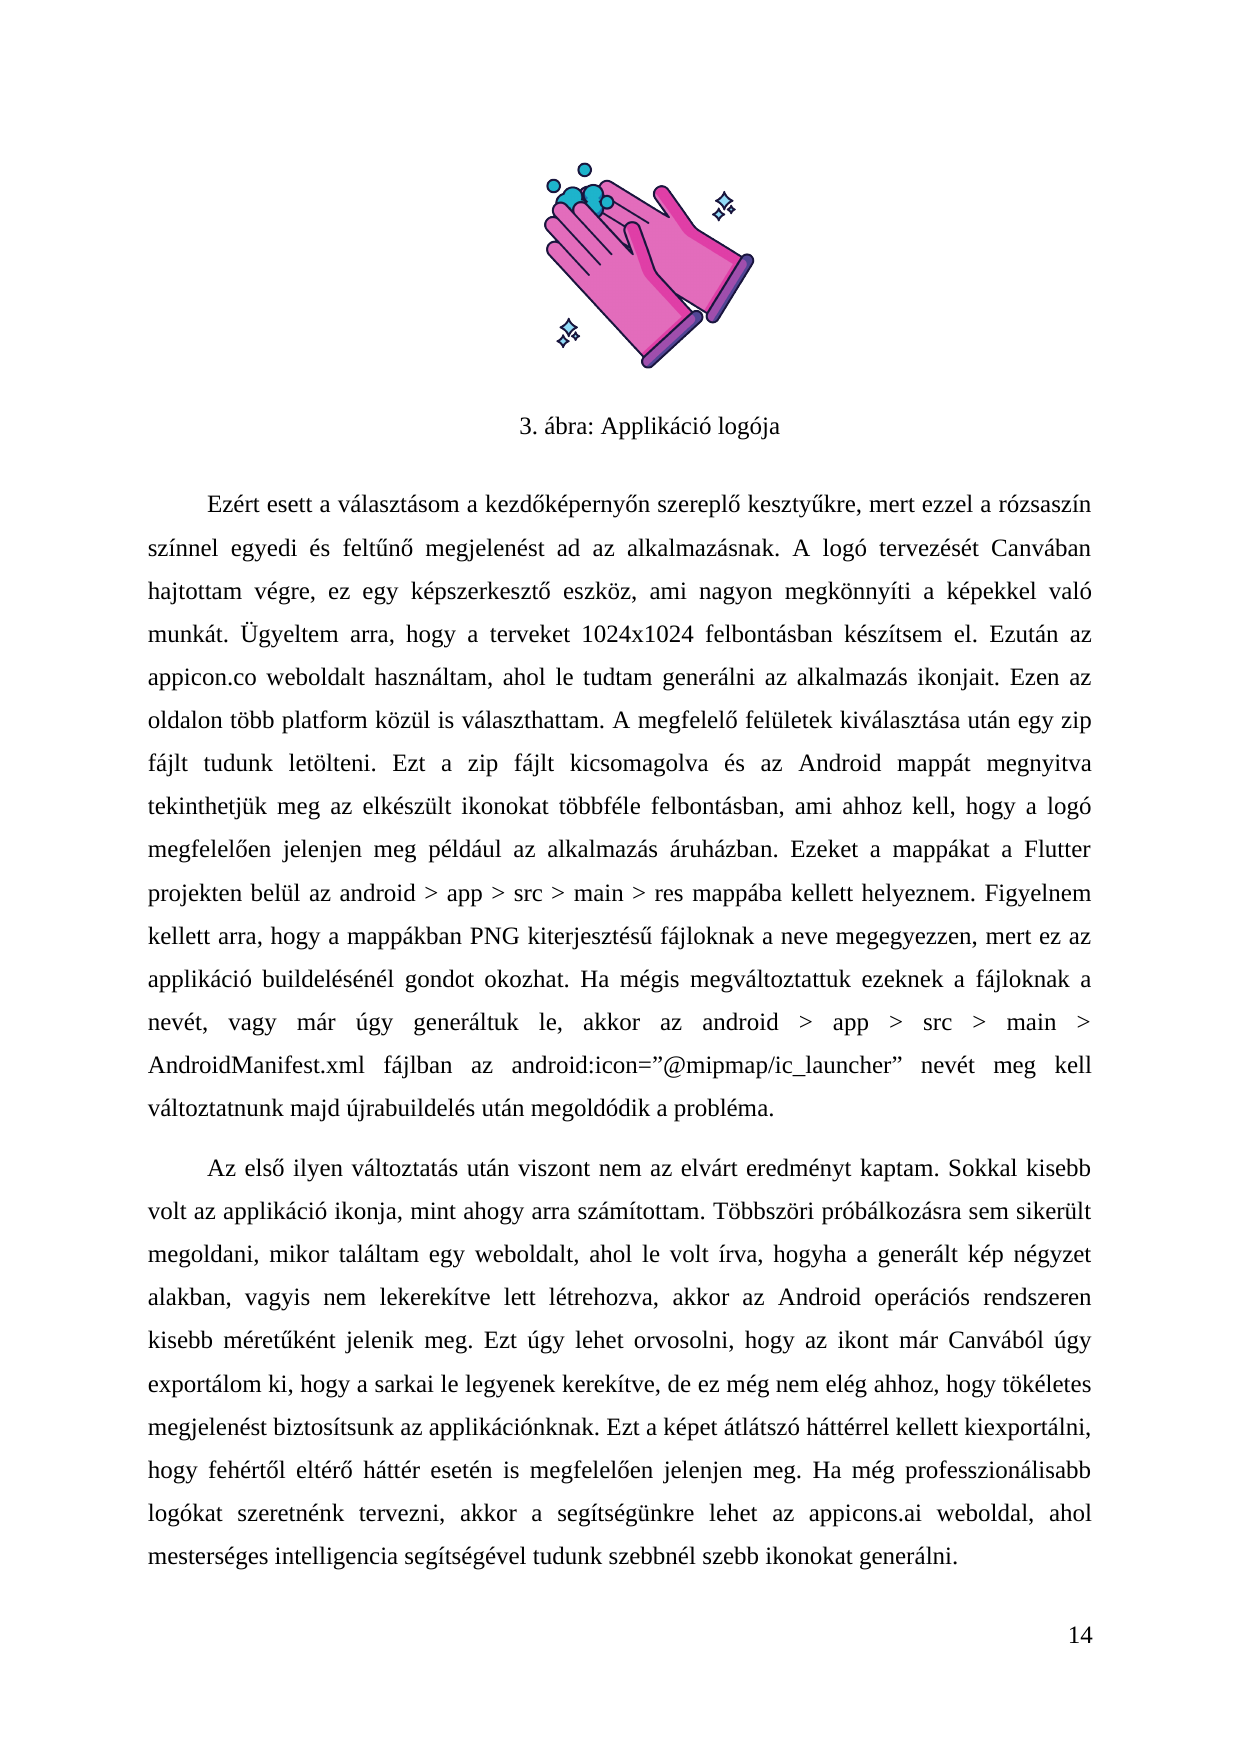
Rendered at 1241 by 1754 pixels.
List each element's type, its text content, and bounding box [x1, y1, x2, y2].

picture [531, 147, 768, 384]
text 3. ábra: Applikáció logója [148, 411, 1092, 439]
text Ezért esett a választásom a kezdőképernyőn szereplő kesztyűkre, mert ezzel a rózsaszín színnel egyedi és feltűnő megjelenést ad az alkalmazásnak. A logó tervezését Canvában hajtottam végre, ez egy képszerkesztő eszköz, ami nagyon megkönnyíti a képekkel való munkát. Ügyeltem arra, hogy a terveket 1024x1024 felbontásban készítsem el. Ezután az appicon.co weboldalt használtam, ahol le tudtam generálni az alkalmazás ikonjait. Ezen az oldalon több platform közül is választhattam. A megfelelő felületek kiválasztása után egy zip fájlt tudunk letölteni. Ezt a zip fájlt kicsomagolva és az Android mappát megnyitva tekinthetjük meg az elkészült ikonokat többféle felbontásban, ami ahhoz kell, hogy a logó megfelelően jelenjen meg például az alkalmazás áruházban. Ezeket a mappákat a Flutter projekten belül az android > app > src > main > res mappába kellett helyeznem. Figyelnem kellett arra, hogy a mappákban PNG kiterjesztésű fájloknak a neve megegyezzen, mert ez az applikáció buildelésénél gondot okozhat. Ha mégis megváltoztattuk ezeknek a fájloknak a nevét, vagy már úgy generáltuk le, akkor az android > app > src > main > AndroidManifest.xml fájlban az android:icon=”@mipmap/ic_launcher” nevét meg kell változtatnunk majd újrabuildelés után megoldódik a probléma. [148, 489, 1092, 1122]
text Az első ilyen változtatás után viszont nem az elvárt eredményt kaptam. Sokkal kisebb volt az applikáció ikonja, mint ahogy arra számítottam. Többszöri próbálkozásra sem sikerült megoldani, mikor találtam egy weboldalt, ahol le volt írva, hogyha a generált kép négyzet alakban, vagyis nem lekerekítve lett létrehozva, akkor az Android operációs rendszeren kisebb méretűként jelenik meg. Ezt úgy lehet orvosolni, hogy az ikont már Canvából úgy exportálom ki, hogy a sarkai le legyenek kerekítve, de ez még nem elég ahhoz, hogy tökéletes megjelenést biztosítsunk az applikációnknak. Ezt a képet átlátszó háttérrel kellett kiexportálni, hogy fehértől eltérő háttér esetén is megfelelően jelenjen meg. Ha még professzionálisabb logókat szeretnénk tervezni, akkor a segítségünkre lehet az appicons.ai weboldal, ahol mesterséges intelligencia segítségével tudunk szebbnél szebb ikonokat generálni. [148, 1153, 1092, 1570]
